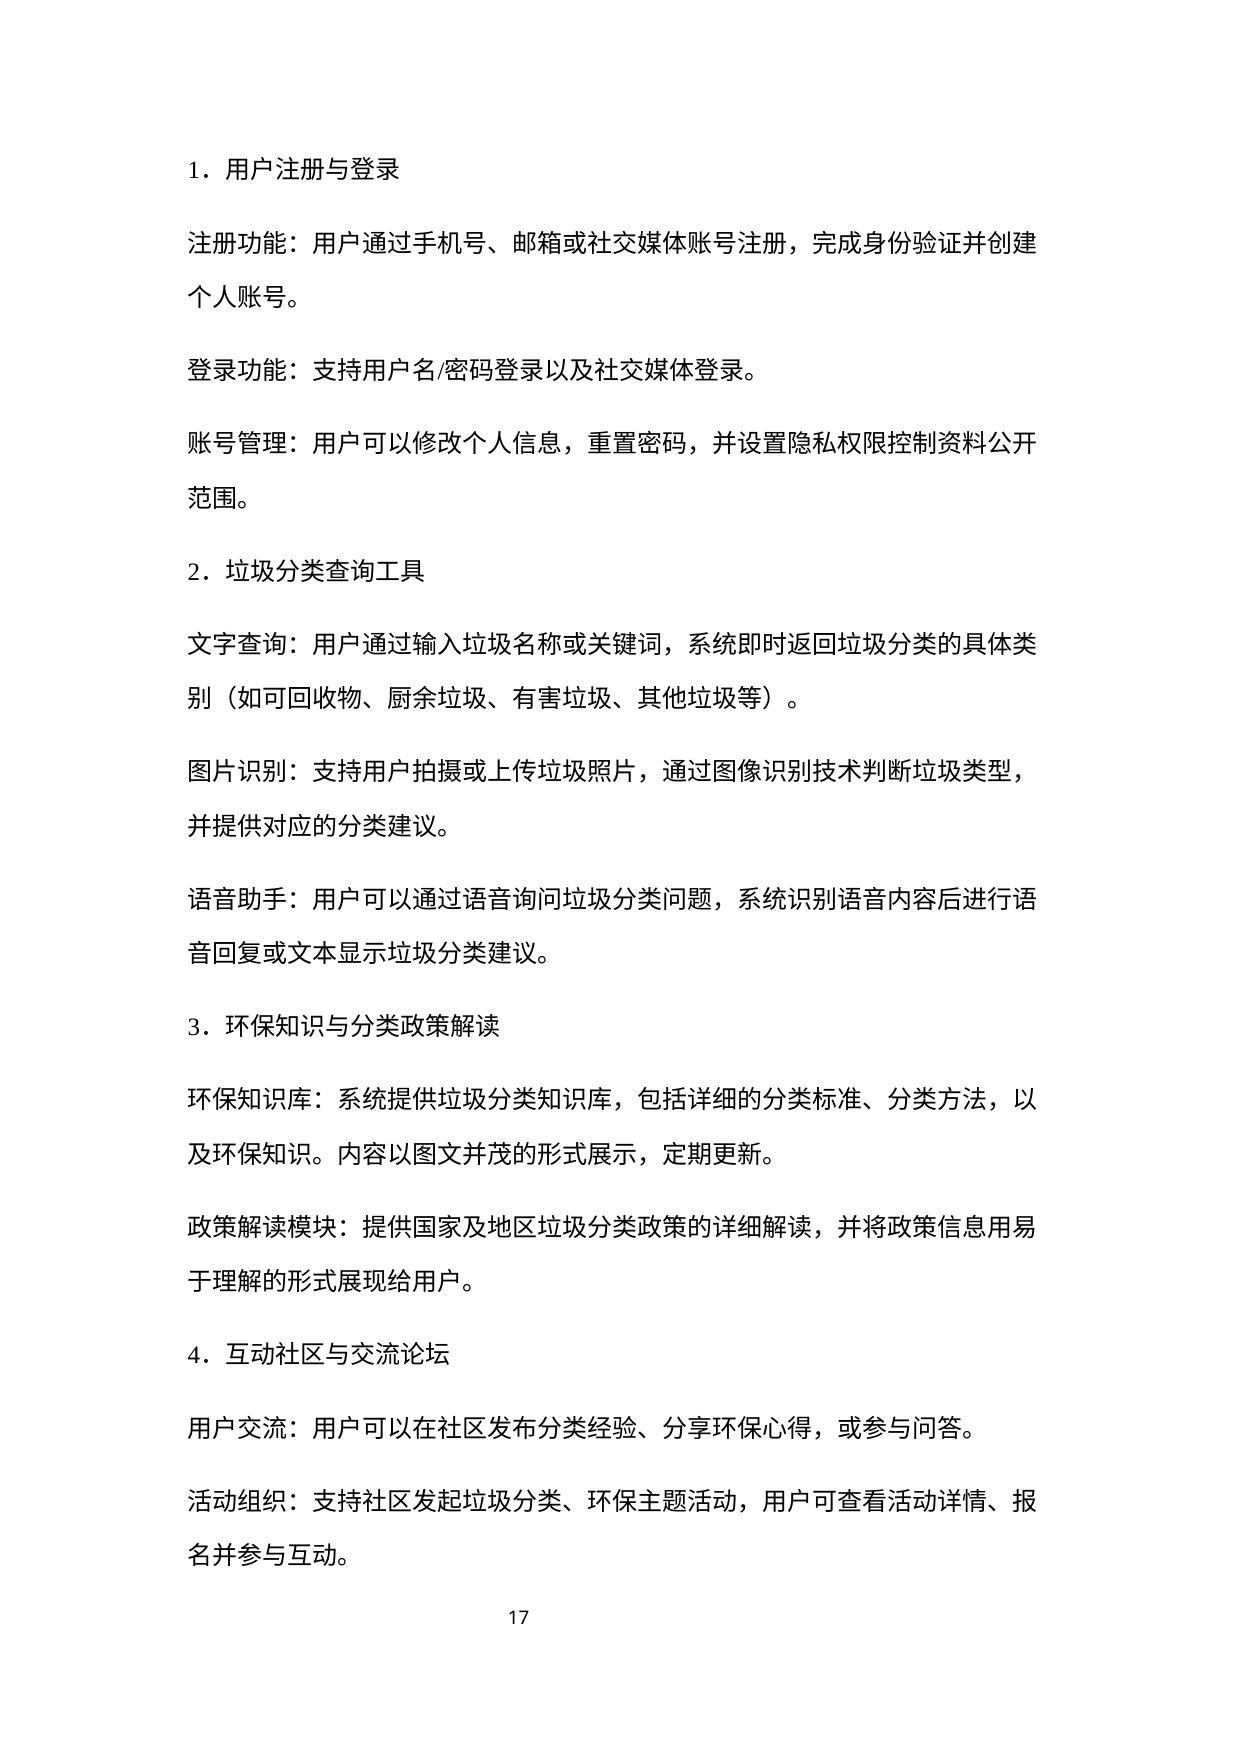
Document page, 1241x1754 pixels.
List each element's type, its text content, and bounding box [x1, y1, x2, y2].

text 活动组织：支持社区发起垃圾分类、环保主题活动，用户可查看活动详情、报名并参与互动。 [187, 1481, 1053, 1572]
text 登录功能：支持用户名/密码登录以及社交媒体登录。 [187, 351, 1053, 387]
text 2．垃圾分类查询工具 [187, 551, 1053, 587]
text 图片识别：支持用户拍摄或上传垃圾照片，通过图像识别技术判断垃圾类型，并提供对应的分类建议。 [187, 752, 1053, 842]
text 文字查询：用户通过输入垃圾名称或关键词，系统即时返回垃圾分类的具体类别（如可回收物、厨余垃圾、有害垃圾、其他垃圾等）。 [187, 624, 1053, 715]
text 用户交流：用户可以在社区发布分类经验、分享环保心得，或参与问答。 [187, 1408, 1053, 1444]
text 3．环保知识与分类政策解读 [187, 1007, 1053, 1043]
text 4．互动社区与交流论坛 [187, 1335, 1053, 1371]
text 语音助手：用户可以通过语音询问垃圾分类问题，系统识别语音内容后进行语音回复或文本显示垃圾分类建议。 [187, 879, 1053, 970]
text 注册功能：用户通过手机号、邮箱或社交媒体账号注册，完成身份验证并创建个人账号。 [187, 223, 1053, 314]
text 1．用户注册与登录 [187, 150, 1053, 186]
text 环保知识库：系统提供垃圾分类知识库，包括详细的分类标准、分类方法，以及环保知识。内容以图文并茂的形式展示，定期更新。 [187, 1080, 1053, 1171]
text 账号管理：用户可以修改个人信息，重置密码，并设置隐私权限控制资料公开范围。 [187, 424, 1053, 514]
text 政策解读模块：提供国家及地区垃圾分类政策的详细解读，并将政策信息用易于理解的形式展现给用户。 [187, 1207, 1053, 1298]
